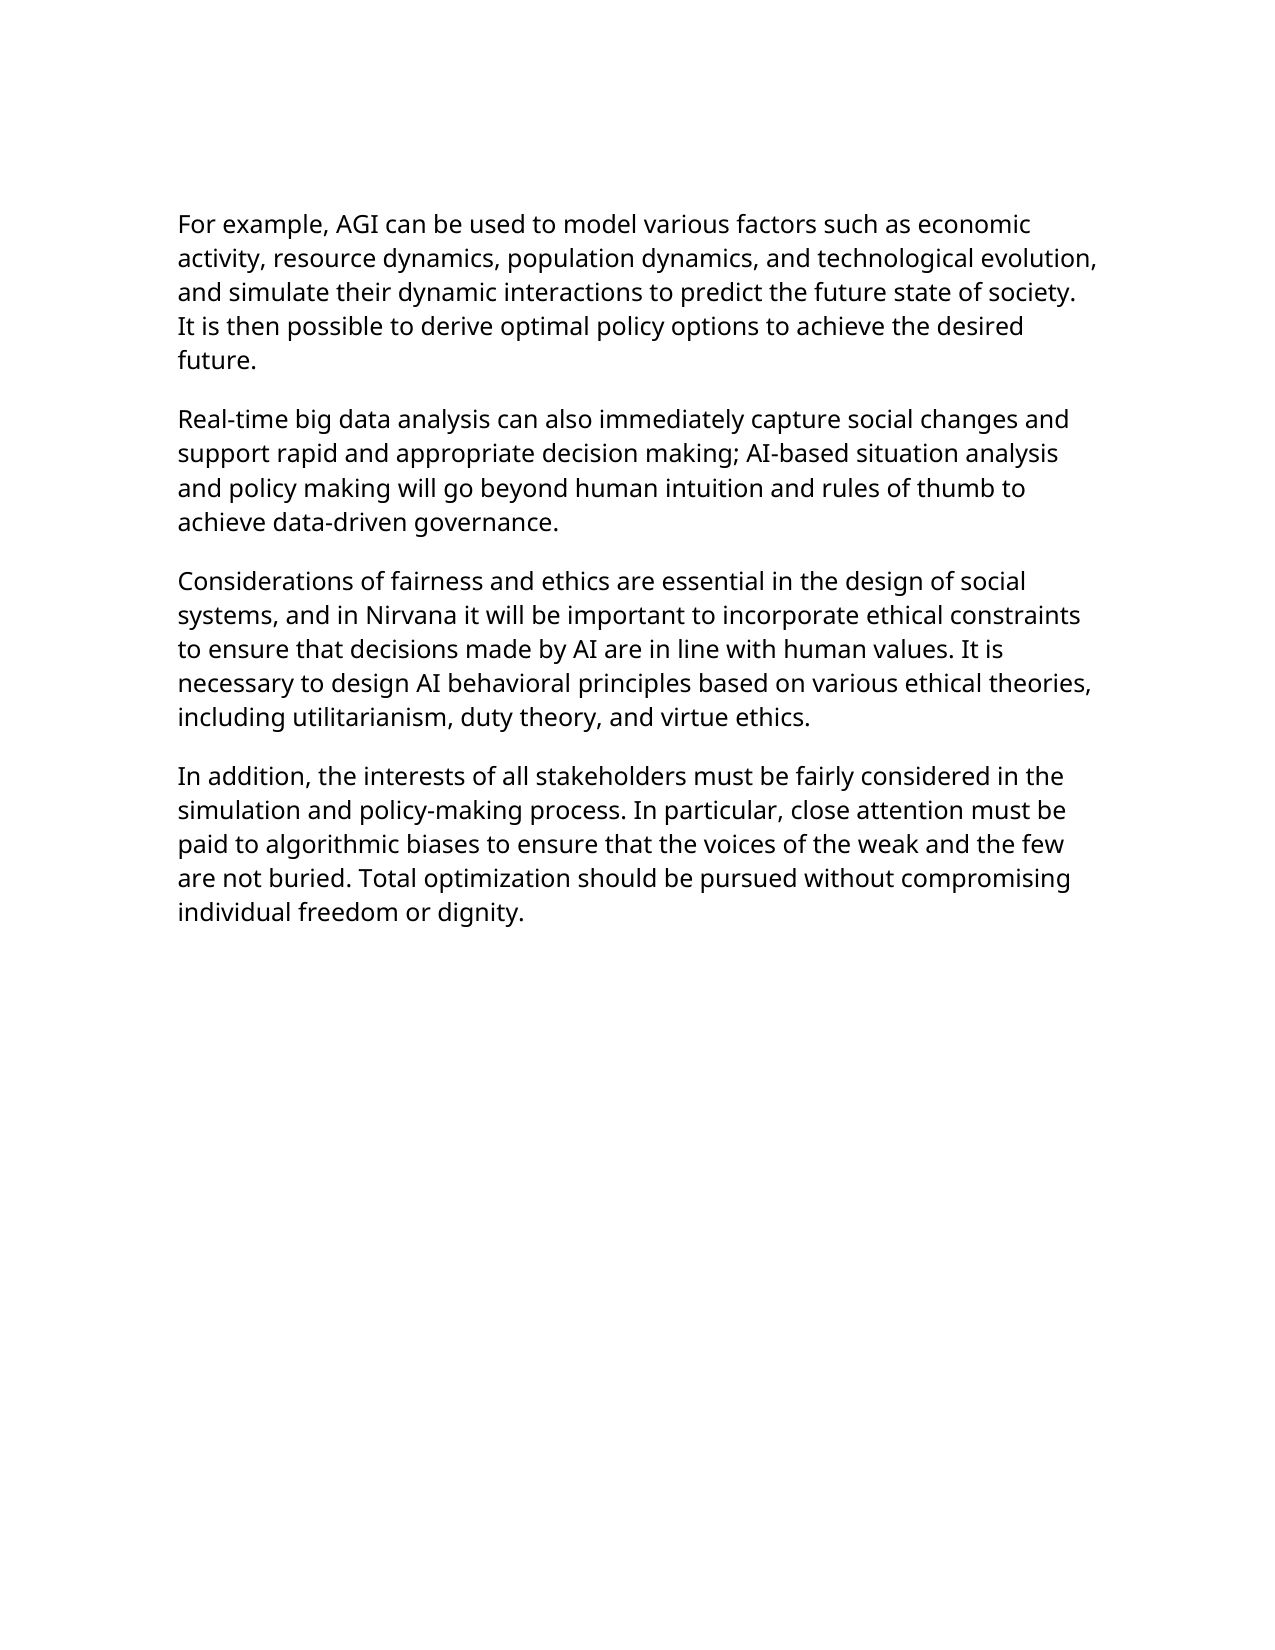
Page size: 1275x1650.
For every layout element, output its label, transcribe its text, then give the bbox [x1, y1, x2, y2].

text In addition, the interests of all stakeholders must be fairly considered in the simulation and policy-making process. In particular, close attention must be paid to algorithmic biases to ensure that the voices of the weak and the few are not buried. Total optimization should be pursued without compromising individual freedom or dignity. [177, 759, 1098, 929]
text Real-time big data analysis can also immediately capture social changes and support rapid and appropriate decision making; AI-based situation analysis and policy making will go beyond human intuition and rules of thumb to achieve data-driven governance. [177, 402, 1098, 538]
text For example, AGI can be used to model various factors such as economic activity, resource dynamics, population dynamics, and technological evolution, and simulate their dynamic interactions to predict the future state of society. It is then possible to derive optimal policy options to achieve the desired future. [177, 207, 1098, 377]
text Considerations of fairness and ethics are essential in the design of social systems, and in Nirvana it will be important to incorporate ethical constraints to ensure that decisions made by AI are in line with human values. It is necessary to design AI behavioral principles based on various ethical theories, including utilitarianism, duty theory, and virtue ethics. [177, 563, 1098, 734]
